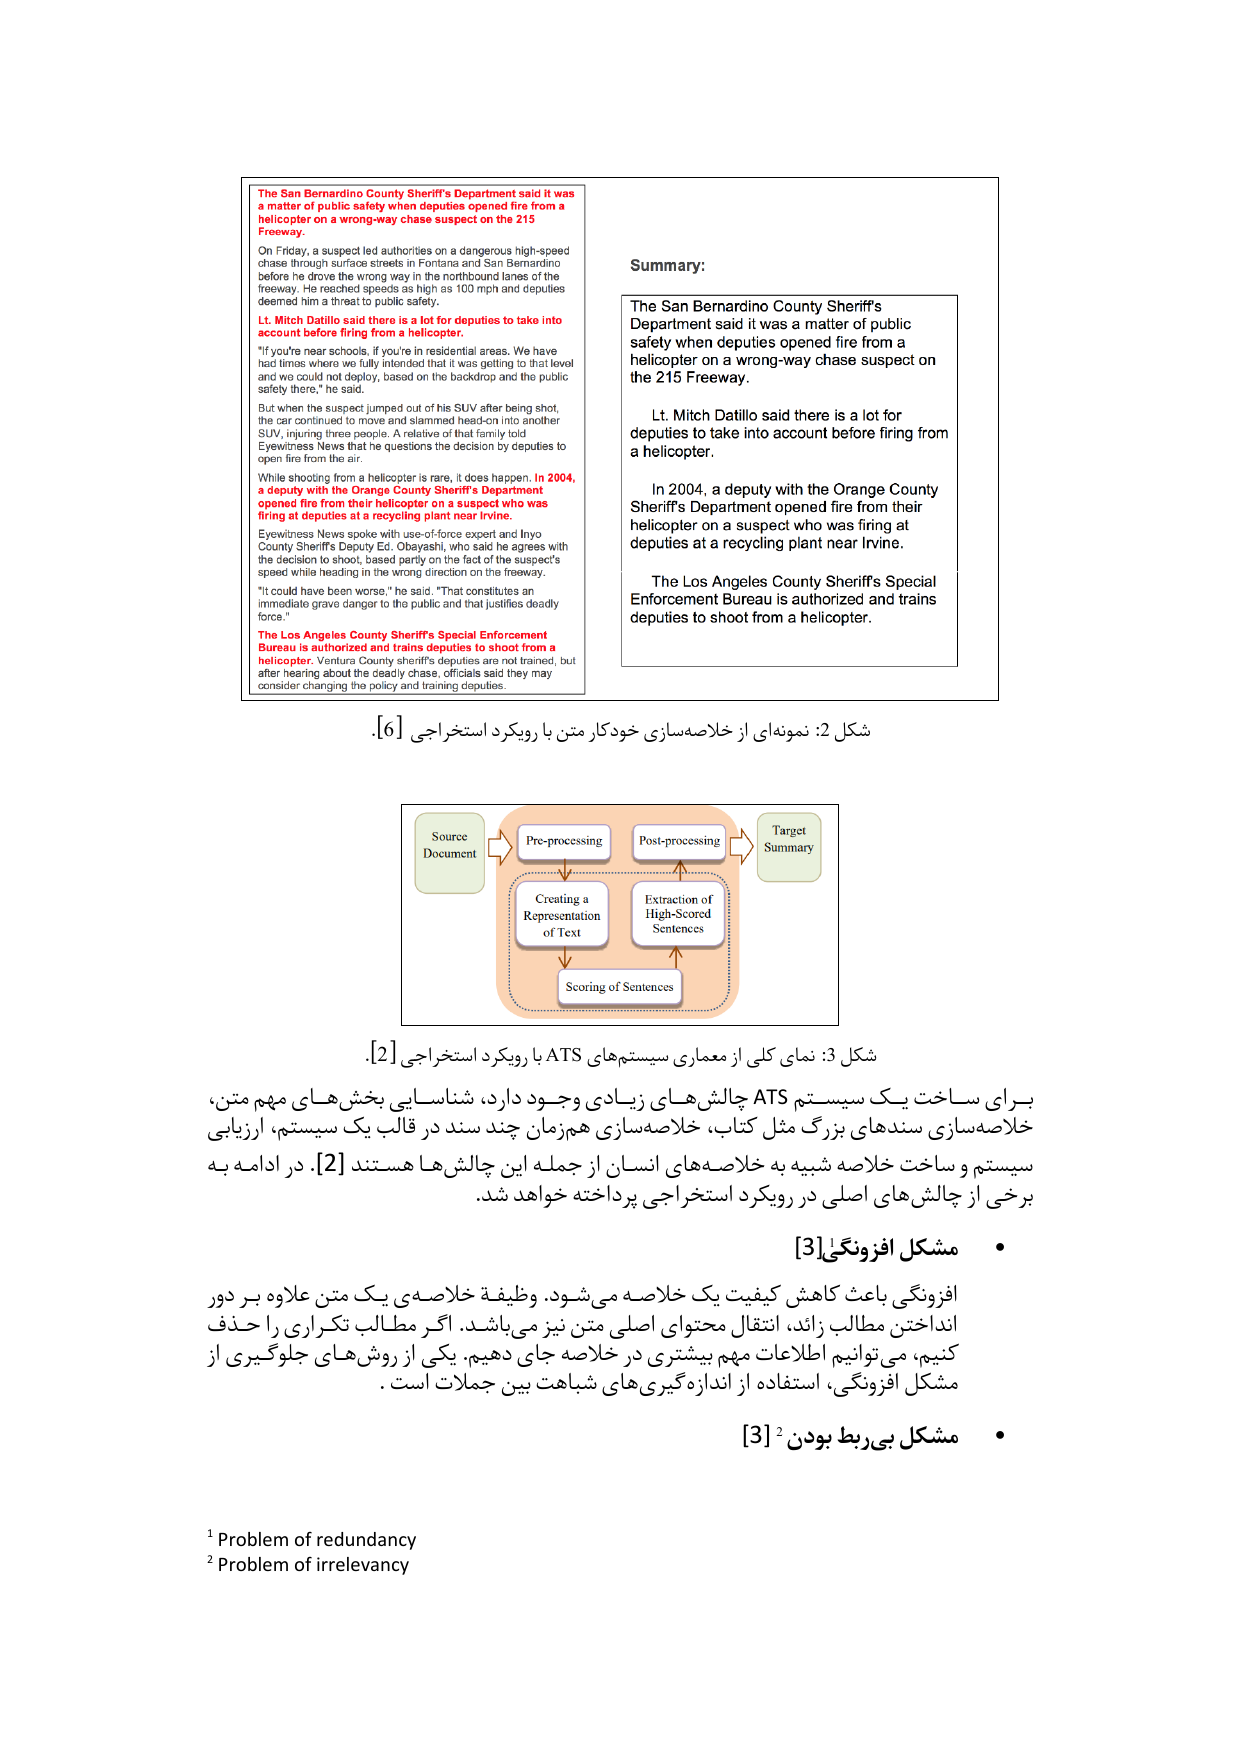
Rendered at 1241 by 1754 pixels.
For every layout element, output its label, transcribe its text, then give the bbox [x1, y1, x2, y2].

picture [242, 178, 998, 700]
text برای ساخت یک سیستم ATS چالش‌های زیادی وجود دارد، شناسایی بخش‌های مهم متن، خلاصه‌سازی سند‌های بزرگ مثل کتاب، خلاصه‌سازی هم‌زمان چند سند در قالب یک سیستم، ارزیابی سیستم و ساخت خلاصه شبیه به خلاصه‌های انسان از جمله این چالش‌ها هستند [2]. در ادامه به برخی از چالش‌های اصلی در رویکرد استخراجی پرداخته خواهد شد. [207, 1082, 1033, 1210]
text شکل 3: نمای کلی از معماری سیستم‌های ATS با رویکرد استخراجی [2]. [207, 1045, 1033, 1070]
picture [402, 805, 838, 1025]
list مشکل افزونگی [3] [207, 1229, 996, 1264]
list مشکل بی‌ربط بودن [3] [207, 1417, 996, 1453]
text شکل 2: نمونه‌ای از خلاصه‌سازی خودکار متن با رویکرد استخراجی [6]. [207, 720, 1033, 745]
text افزونگی باعث کاهش کیفیت یک خلاصه می‌شود. وظیفة خلاصه‌ی یک متن علاوه بر دور انداختن مطالب زائد، انتقال محتوای اصلی متن نیز می‌باشد. اگر مطالب تکراری را حذف کنیم، می‌توانیم اطلاعات مهم بیشتری در خلاصه جای دهیم. یکی از روش‌های جلوگیری از مشکل افزونگی، استفاده از اندازه‌گیری‌های شباهت بین جملات است . [207, 1284, 958, 1398]
